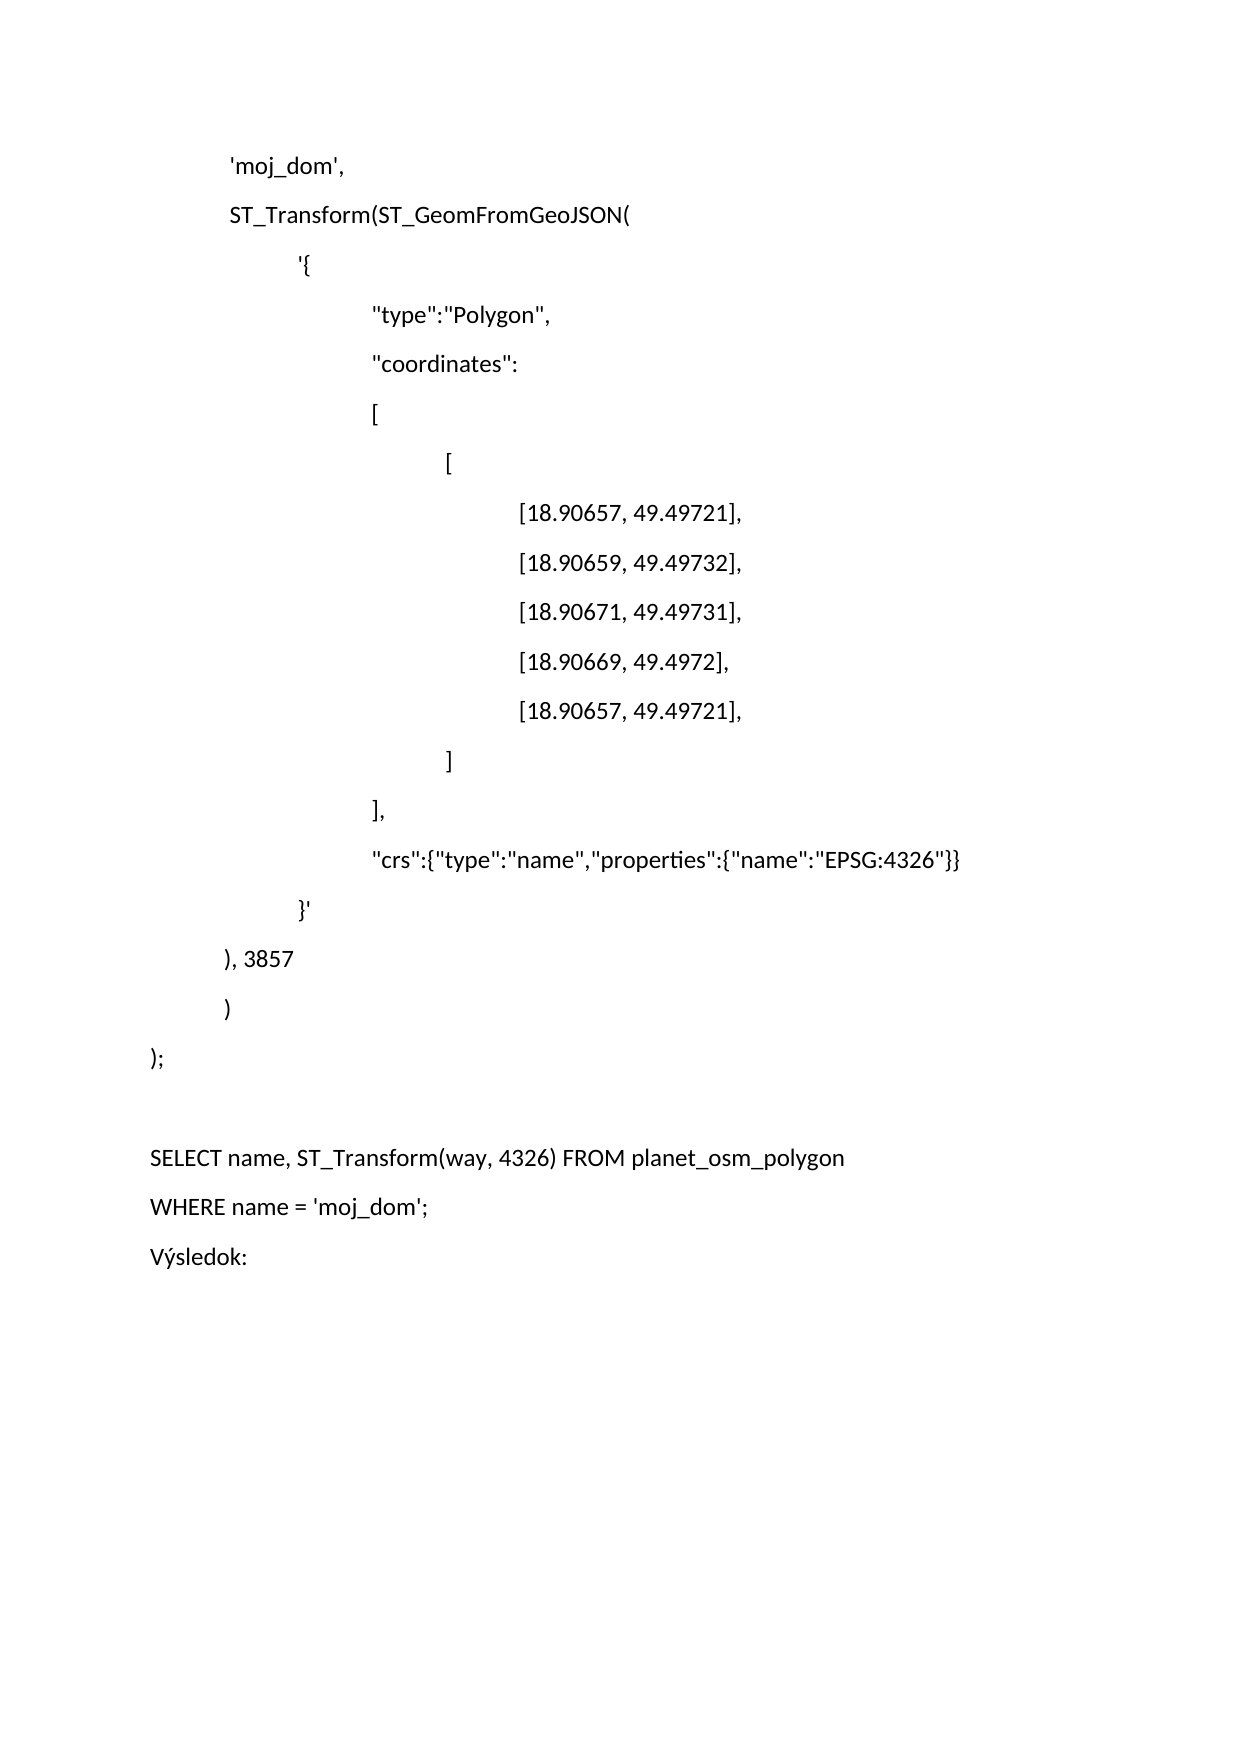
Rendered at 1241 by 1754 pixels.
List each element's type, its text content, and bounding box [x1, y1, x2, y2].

text SELECT name, ST_Transform(way, 4326) FROM planet_osm_polygon [150, 1142, 1090, 1172]
text [18.90671, 49.49731], [150, 596, 1090, 627]
text [ [150, 447, 1090, 478]
text WHERE name = 'moj_dom'; [150, 1191, 1090, 1222]
text "crs":{"type":"name","properties":{"name":"EPSG:4326"}} [150, 844, 1090, 875]
text }' [150, 894, 1090, 924]
text "coordinates": [150, 348, 1090, 379]
text [18.90659, 49.49732], [150, 547, 1090, 577]
text Výsledok: [150, 1241, 1090, 1271]
text [18.90657, 49.49721], [150, 695, 1090, 726]
text ST_Transform(ST_GeomFromGeoJSON( [150, 199, 1090, 230]
text ) [150, 993, 1090, 1023]
text [ [150, 398, 1090, 428]
text [18.90657, 49.49721], [150, 497, 1090, 528]
text ], [150, 794, 1090, 825]
text "type":"Polygon", [150, 299, 1090, 329]
text ] [150, 745, 1090, 776]
text 'moj_dom', [150, 150, 1090, 181]
text ), 3857 [150, 943, 1090, 974]
text '{ [150, 249, 1090, 280]
text ); [150, 1042, 1090, 1073]
text [18.90669, 49.4972], [150, 646, 1090, 676]
